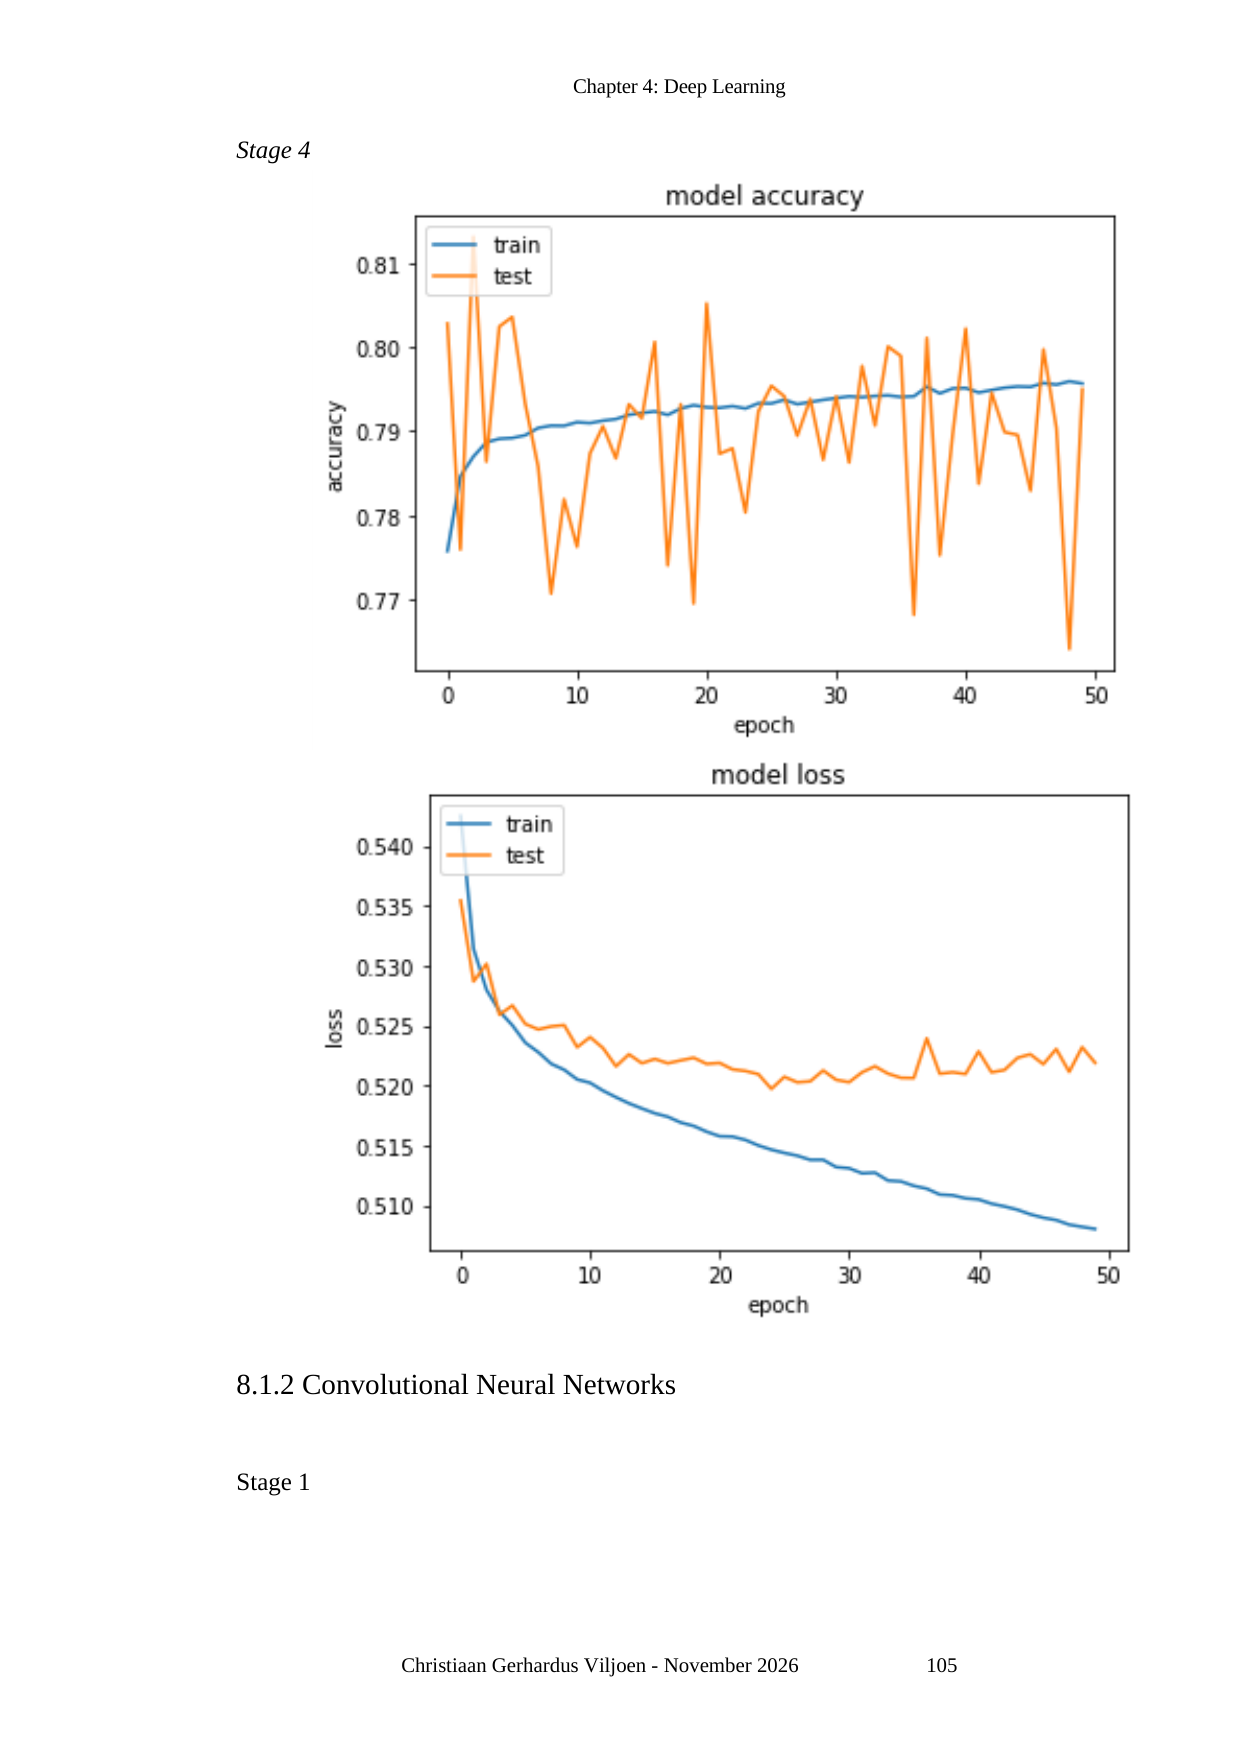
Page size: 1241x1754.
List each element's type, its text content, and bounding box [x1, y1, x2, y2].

picture [311, 170, 1149, 1330]
subtitle Stage 1 [236, 1467, 1122, 1496]
subtitle Stage 4 [236, 135, 1122, 164]
subtitle Convolutional Neural Networks [236, 1367, 1122, 1401]
